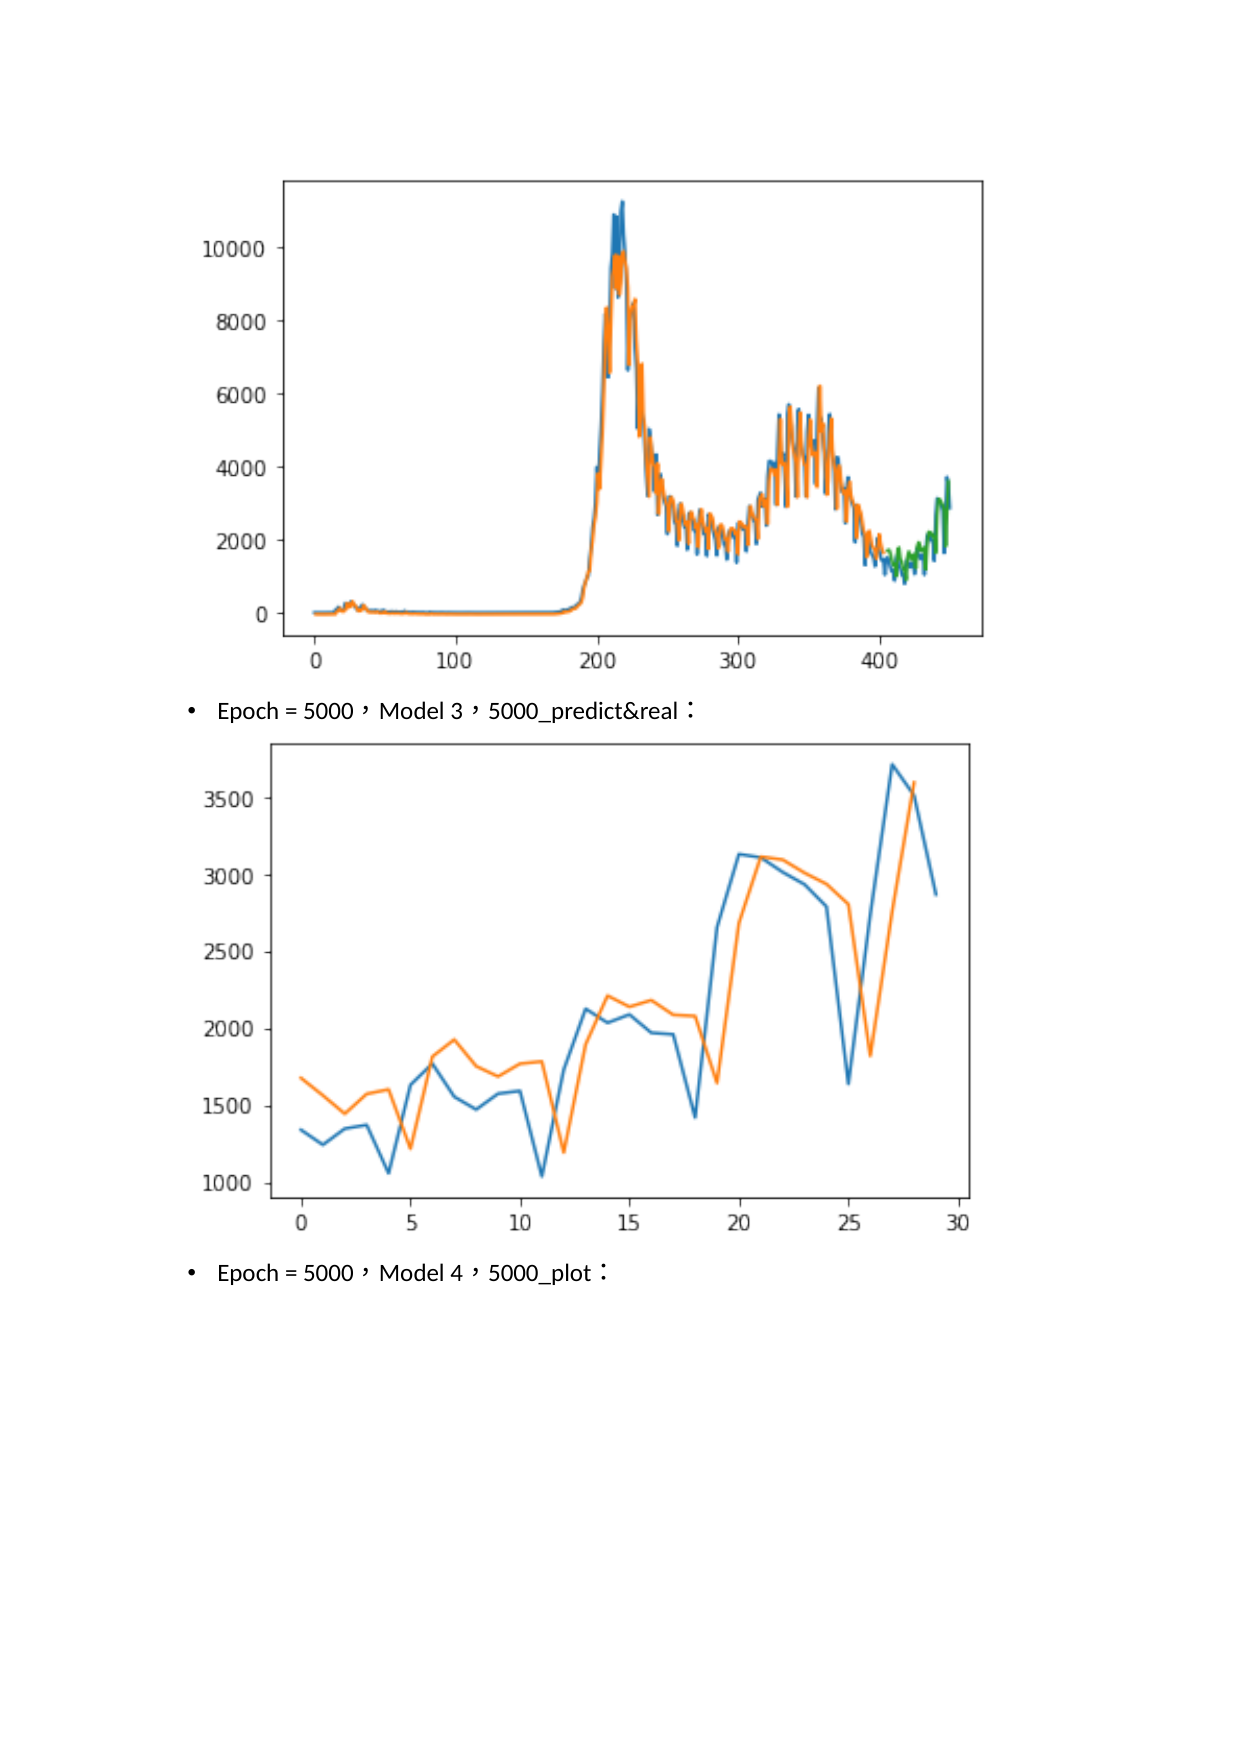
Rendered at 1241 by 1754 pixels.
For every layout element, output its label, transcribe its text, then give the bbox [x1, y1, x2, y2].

picture [187, 731, 986, 1248]
list Epoch = 5000，Model 3，5000_predict&real： [187, 689, 1053, 727]
list Epoch = 5000，Model 4，5000_plot： [187, 1252, 1053, 1289]
picture [187, 168, 997, 686]
